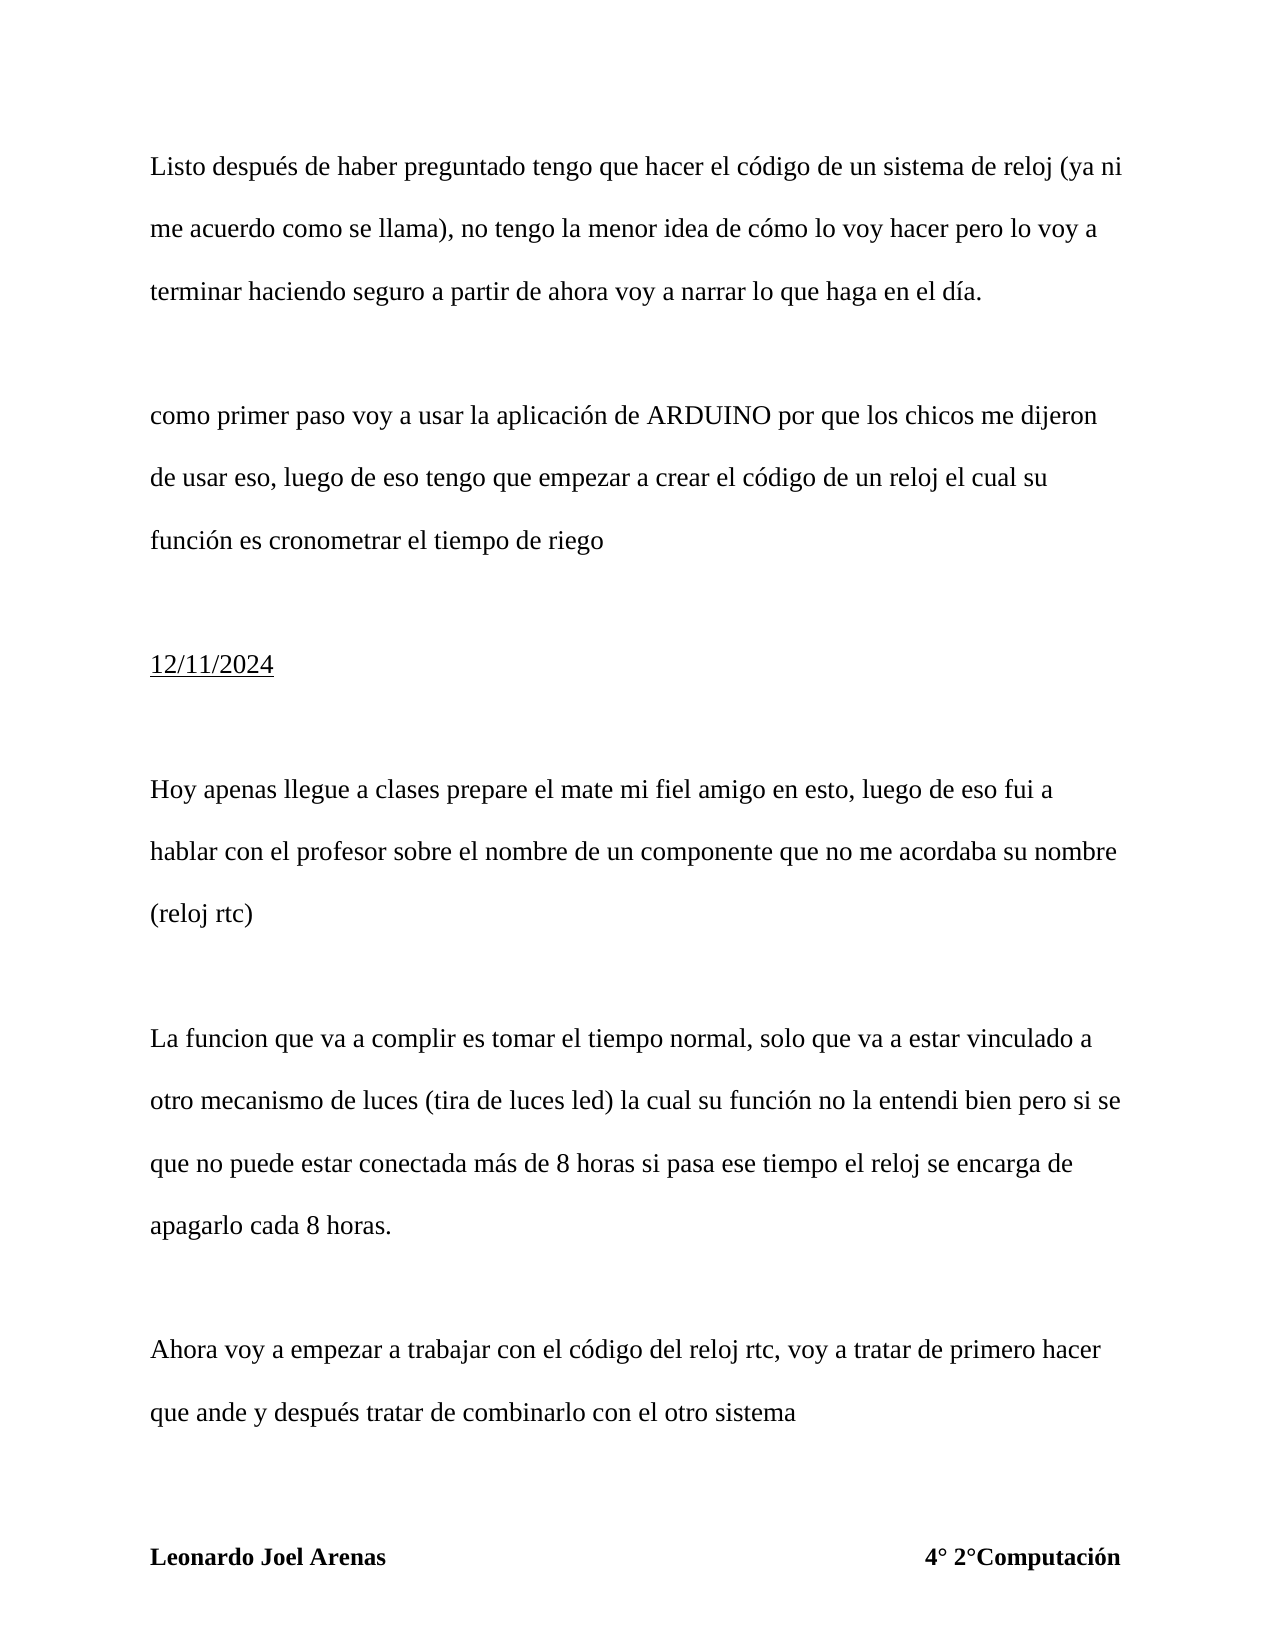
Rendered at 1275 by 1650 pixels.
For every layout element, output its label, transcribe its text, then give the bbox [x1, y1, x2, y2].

text Listo después de haber preguntado tengo que hacer el código de un sistema de reloj (ya ni me acuerdo como se llama), no tengo la menor idea de cómo lo voy hacer pero lo voy a terminar haciendo seguro a partir de ahora voy a narrar lo que haga en el día. [150, 150, 1125, 306]
text 12/11/2024 [150, 648, 1125, 679]
text como primer paso voy a usar la aplicación de ARDUINO por que los chicos me dijeron de usar eso, luego de eso tengo que empezar a crear el código de un reloj el cual su función es cronometrar el tiempo de riego [150, 399, 1125, 555]
text La funcion que va a complir es tomar el tiempo normal, solo que va a estar vinculado a otro mecanismo de luces (tira de luces led) la cual su función no la entendi bien pero si se que no puede estar conectada más de 8 horas si pasa ese tiempo el reloj se encarga de apagarlo cada 8 horas. [150, 1022, 1125, 1240]
text Hoy apenas llegue a clases prepare el mate mi fiel amigo en esto, luego de eso fui a hablar con el profesor sobre el nombre de un componente que no me acordaba su nombre (reloj rtc) [150, 773, 1125, 929]
text Ahora voy a empezar a trabajar con el código del reloj rtc, voy a tratar de primero hacer que ande y después tratar de combinarlo con el otro sistema [150, 1333, 1125, 1427]
